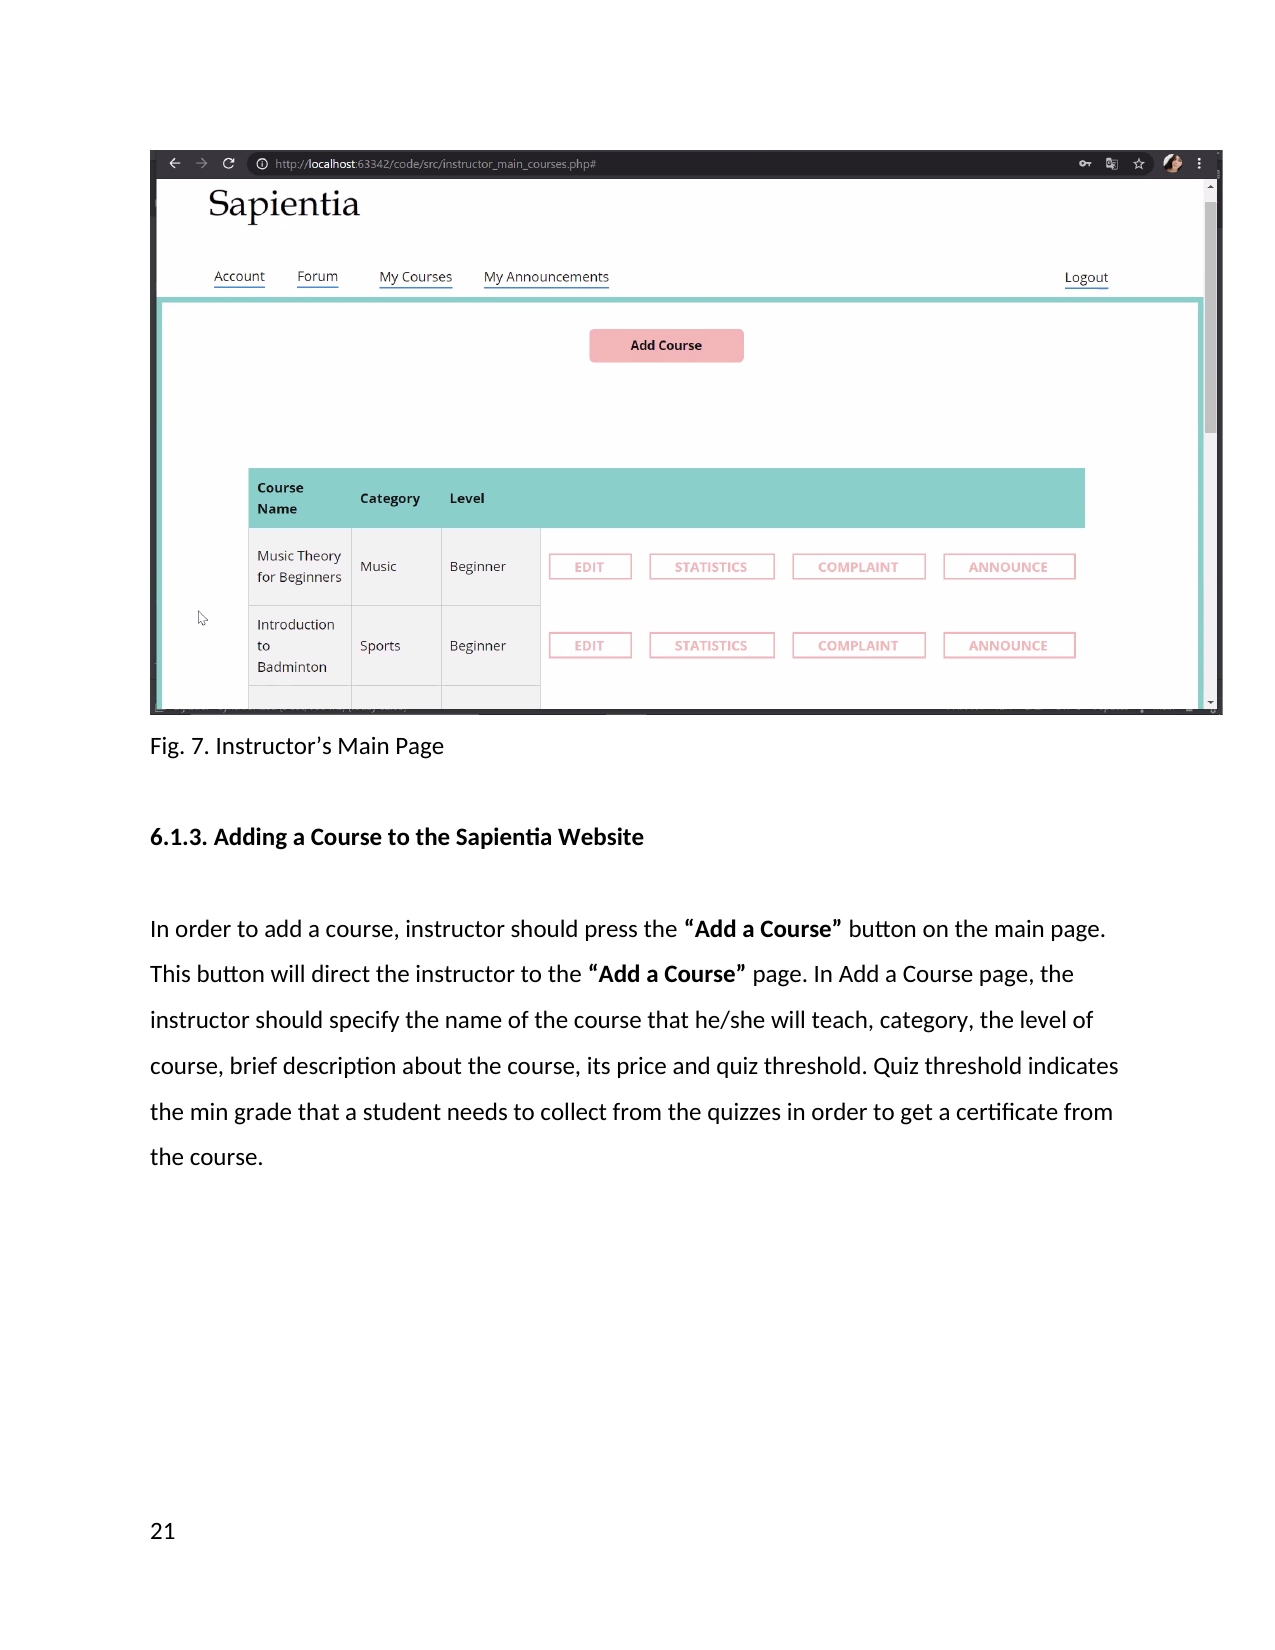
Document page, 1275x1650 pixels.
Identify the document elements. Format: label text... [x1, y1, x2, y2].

subtitle 6.1.3. Adding a Course to the Sapientia Website [150, 821, 1125, 852]
text After log in, instructors will be directed to the main page which lists all the courses that the instructor teaches. In order to see this page, the instructor can also use the “My Courses” button in the navigation bar.Fig. 7. Instructor’s Main Page [150, 715, 1125, 761]
picture [150, 150, 1223, 715]
text In order to add a course, instructor should press the “Add a Course” button on the main page. This button will direct the instructor to the “Add a Course” page. In Add a Course page, the instructor should specify the name of the course that he/she will teach, category, the level of course, brief description about the course, its price and quiz threshold. Quiz threshold indicates the min grade that a student needs to collect from the quizzes in order to get a certificate from the course. [150, 913, 1125, 1172]
